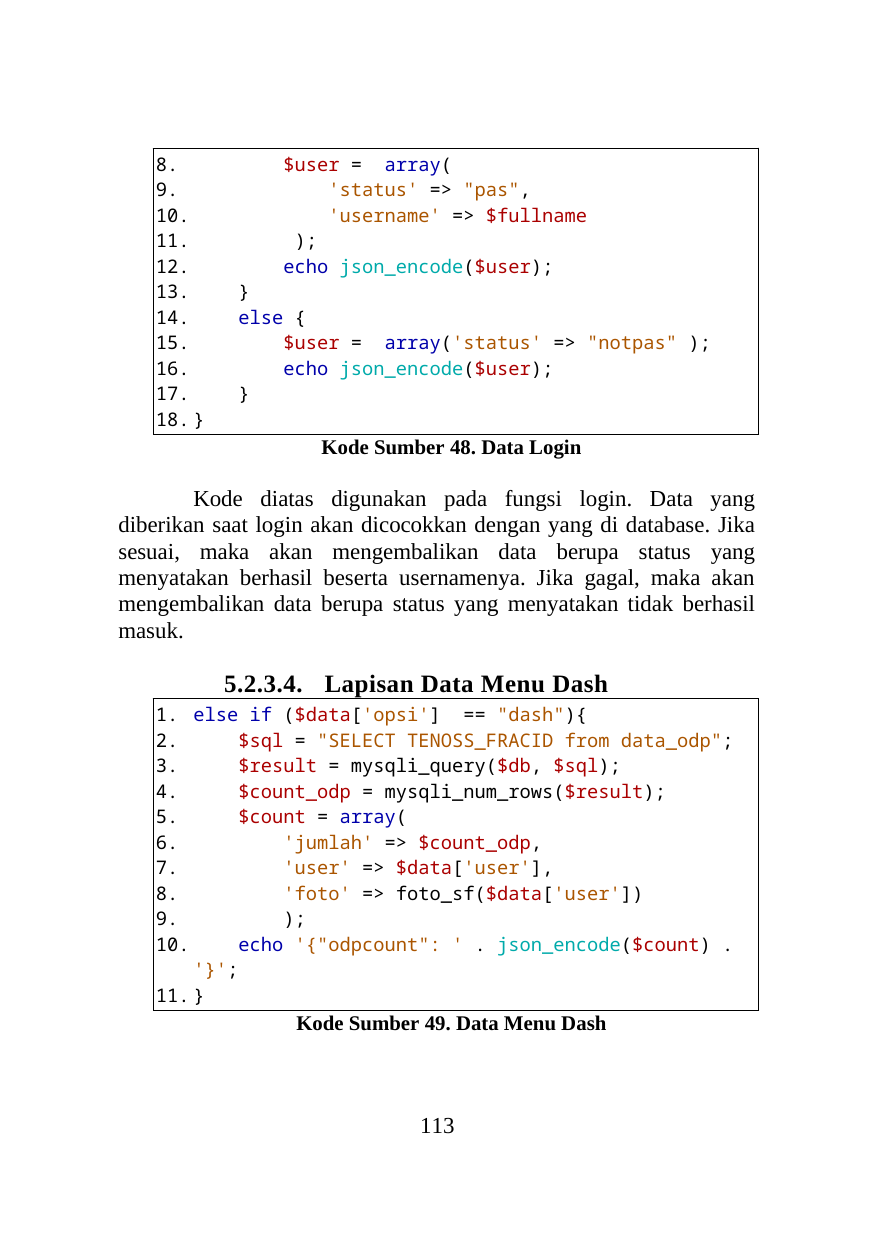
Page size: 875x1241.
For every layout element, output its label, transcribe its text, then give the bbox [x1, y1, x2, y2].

list $result = mysqli_query($db, $sql); [154, 749, 758, 775]
list echo '{"odpcount": ' . json_encode($count) . '}'; [154, 928, 758, 979]
list } [154, 377, 758, 403]
subtitle Lapisan Data Menu Dash [224, 669, 756, 698]
text Kode Sumber 49. Data Menu Dash [146, 1011, 756, 1035]
list 'foto' => foto_sf($data['user']) [154, 877, 758, 902]
list 'status' => "pas", [154, 173, 758, 199]
list } [154, 275, 758, 301]
text Kode diatas digunakan pada fungsi login. Data yang diberikan saat login akan dicocokkan dengan yang di database. Jika sesuai, maka akan mengembalikan data berupa status yang menyatakan berhasil beserta usernamenya. Jika gagal, maka akan mengembalikan data berupa status yang menyatakan tidak berhasil masuk. [118, 485, 756, 643]
list $user = array( [154, 149, 758, 173]
list 'username' => $fullname [154, 199, 758, 224]
list 'user' => $data['user'], [154, 851, 758, 877]
list $count_odp = mysqli_num_rows($result); [154, 775, 758, 800]
list $sql = "SELECT TENOSS_FRACID from data_odp"; [154, 724, 758, 749]
list $user = array('status' => "notpas" ); [154, 326, 758, 352]
list 'jumlah' => $count_odp, [154, 826, 758, 851]
list ); [154, 902, 758, 928]
list } [154, 979, 758, 1010]
text Kode Sumber 48. Data Login [146, 435, 756, 459]
list $count = array( [154, 800, 758, 826]
list echo json_encode($user); [154, 352, 758, 377]
list } [154, 403, 758, 434]
list else if ($data['opsi'] == "dash"){ [154, 699, 758, 724]
list else { [154, 301, 758, 326]
list echo json_encode($user); [154, 250, 758, 275]
list ); [154, 224, 758, 250]
